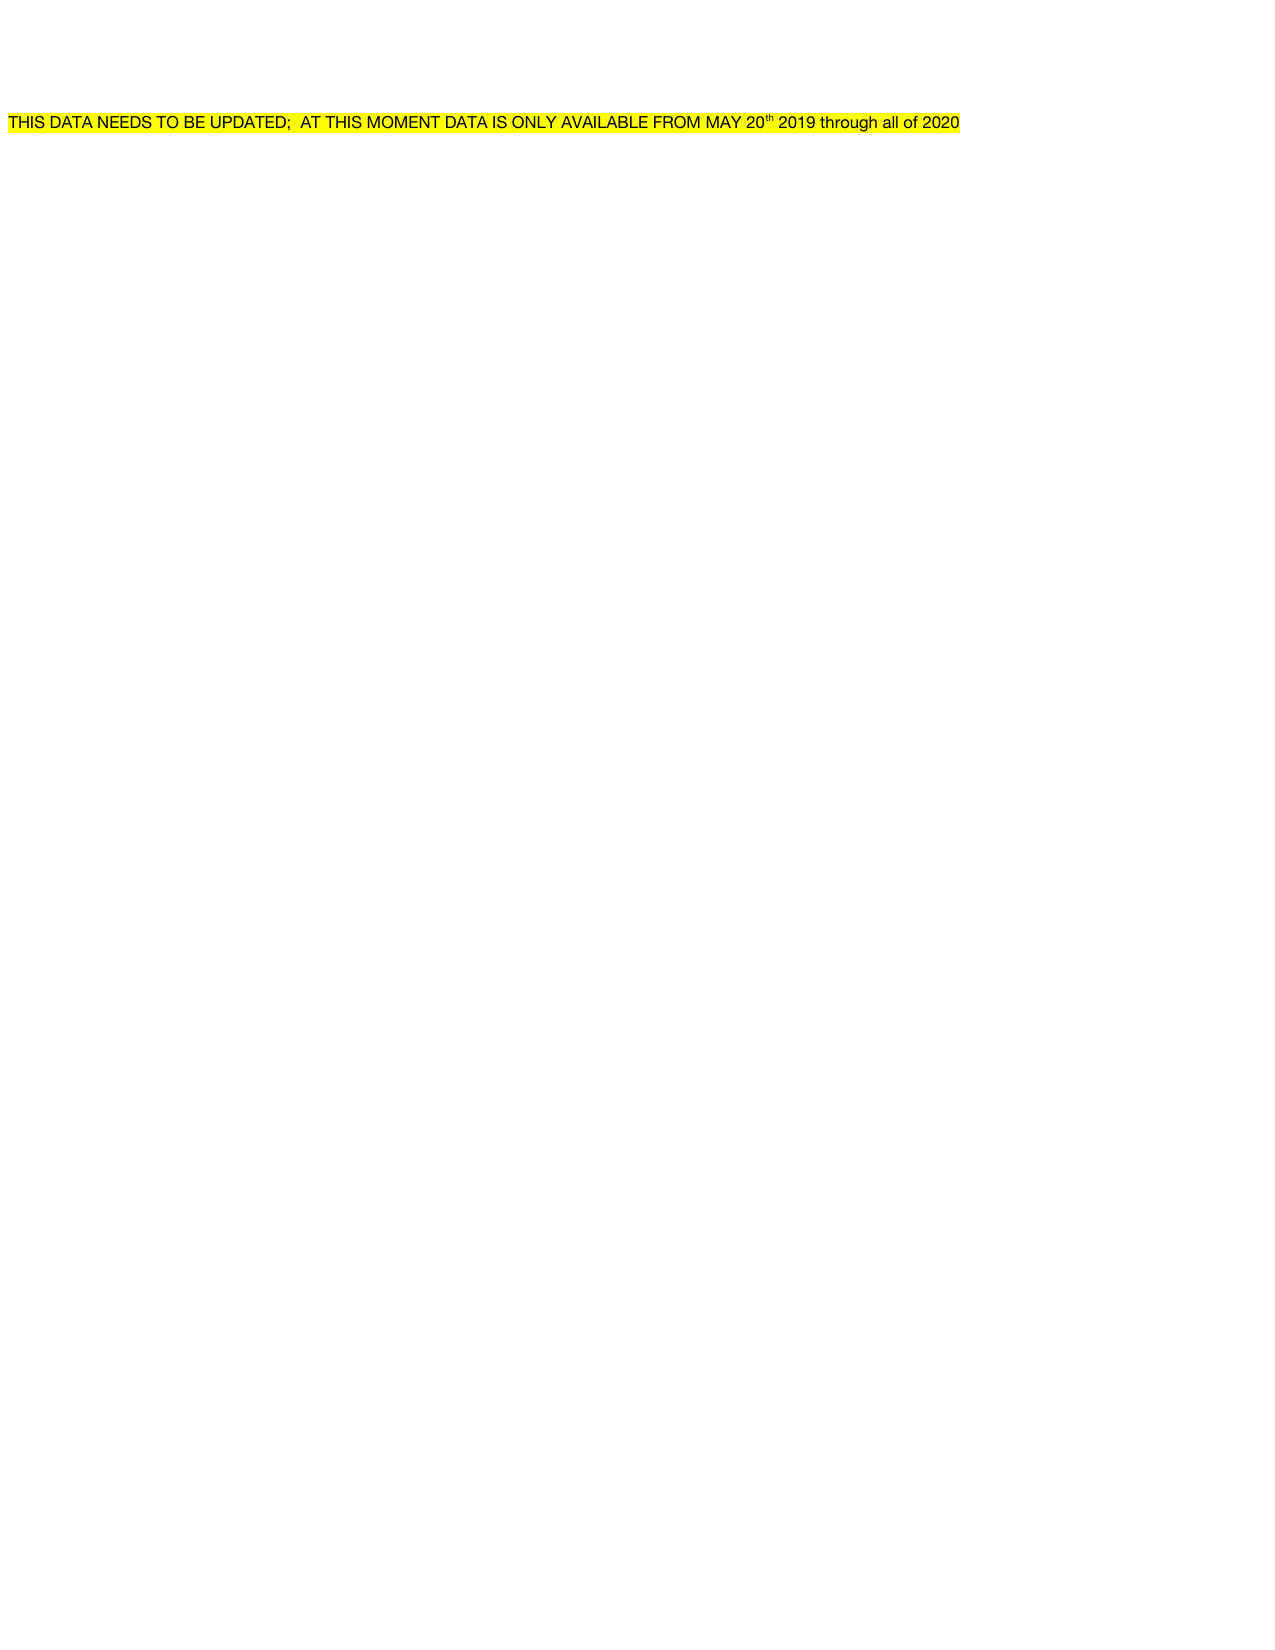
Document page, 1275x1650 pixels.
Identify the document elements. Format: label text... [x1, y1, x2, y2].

text THIS DATA NEEDS TO BE UPDATED; AT THIS MOMENT DATA IS ONLY AVAILABLE FROM MAY 20th 2019 through all of 2020 [8, 112, 1267, 133]
